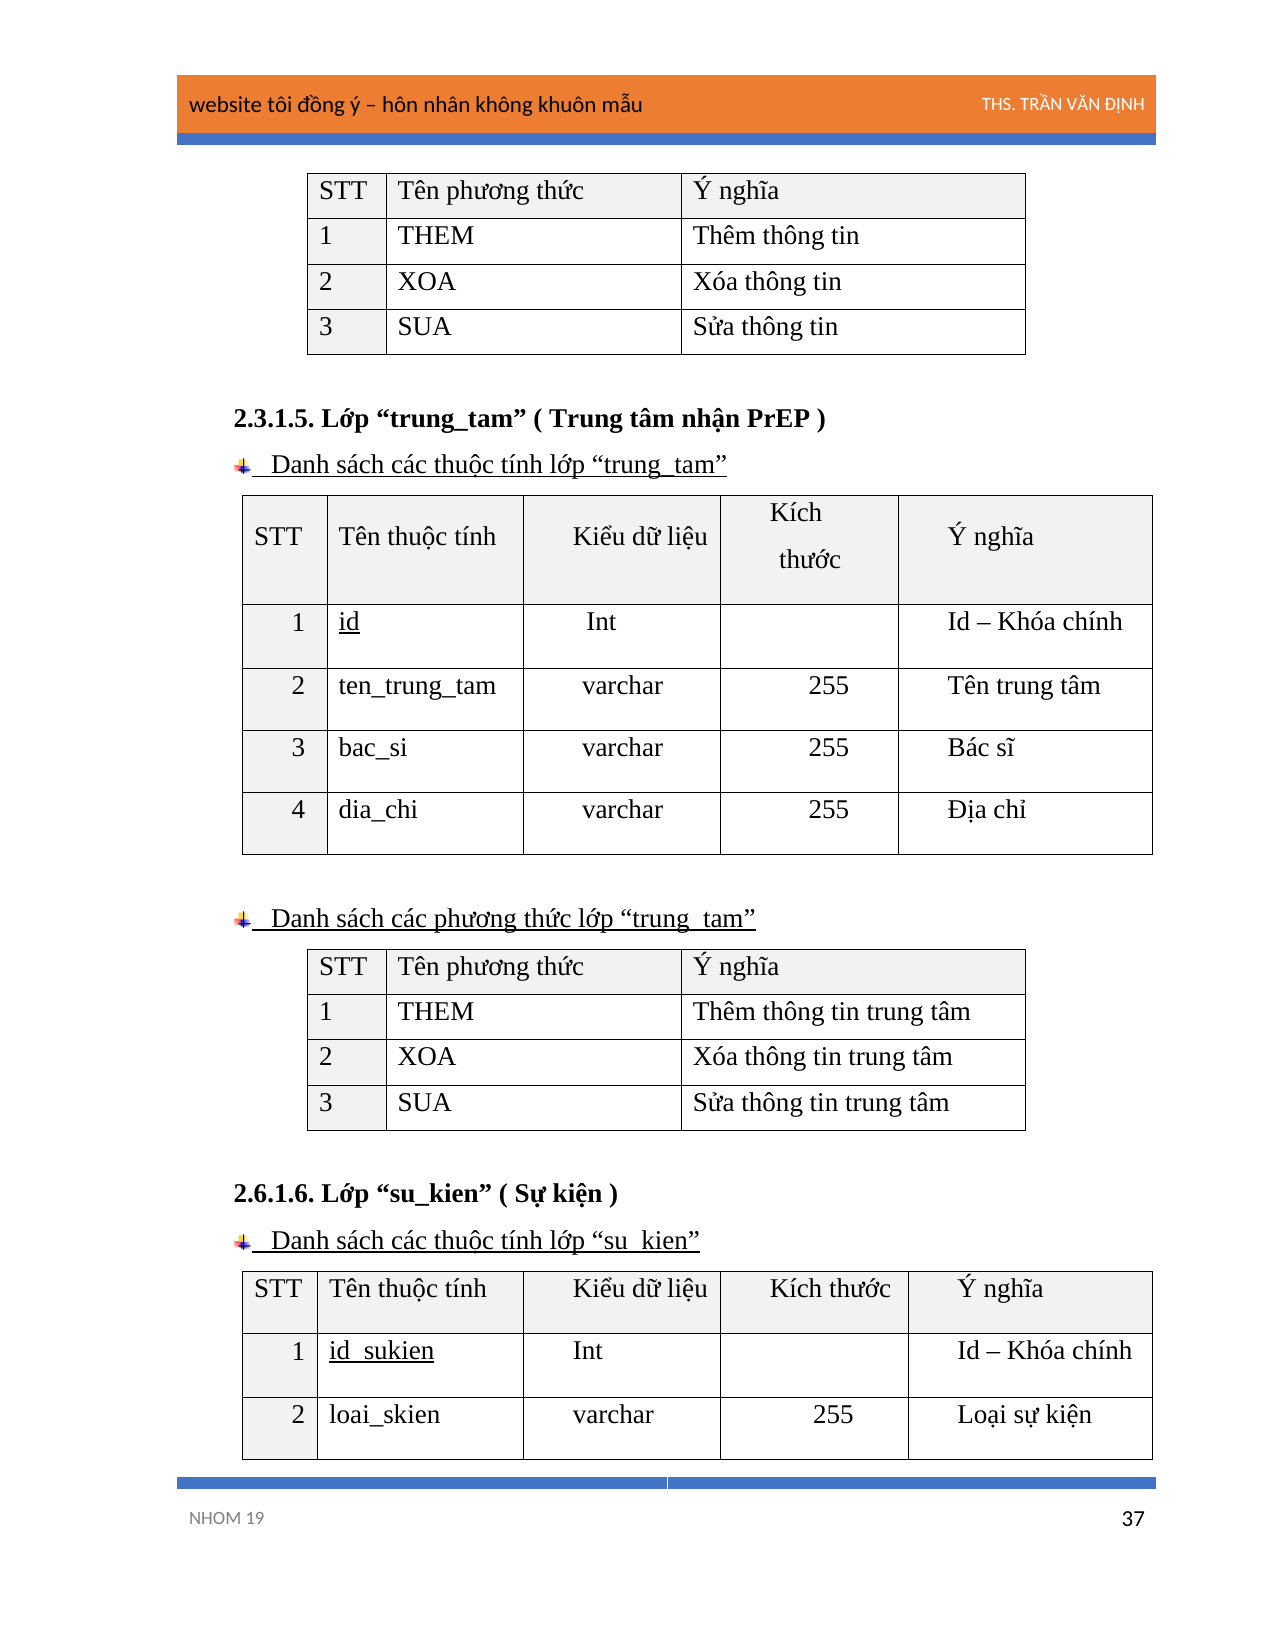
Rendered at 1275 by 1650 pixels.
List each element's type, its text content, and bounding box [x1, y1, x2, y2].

table_header Kích thước [721, 1272, 908, 1333]
table_cell 3 [243, 731, 327, 792]
table_cell Địa chỉ [899, 793, 1152, 854]
table_cell dia_chi [328, 793, 523, 854]
table_cell Thêm thông tin trung tâm [682, 995, 1025, 1039]
picture [234, 1233, 251, 1250]
table_cell XOA [387, 1040, 681, 1084]
table_cell id_sukien [318, 1334, 523, 1397]
table_cell 1 [243, 1334, 317, 1397]
table_cell 2 [243, 669, 327, 730]
picture [234, 910, 251, 928]
table_cell [721, 1334, 908, 1397]
table_cell Loại sự kiện [909, 1398, 1152, 1459]
table_cell varchar [524, 731, 720, 792]
table_cell [721, 605, 898, 668]
table_header Ý nghĩa [909, 1272, 1152, 1333]
table_cell loai_skien [318, 1398, 523, 1459]
table_cell Id – Khóa chính [899, 605, 1152, 668]
table_cell bac_si [328, 731, 523, 792]
table_cell 255 [721, 1398, 908, 1459]
table_header STT [243, 1272, 317, 1333]
table_cell Xóa thông tin [682, 265, 1025, 309]
table_cell Id – Khóa chính [909, 1334, 1152, 1397]
table_cell 3 [308, 1086, 386, 1130]
table_header Tên thuộc tính [318, 1272, 523, 1333]
table_cell 1 [308, 995, 386, 1039]
table_header Ý nghĩa [682, 174, 1025, 218]
table_cell 2 [308, 1040, 386, 1084]
table_cell Int [524, 605, 720, 668]
table_cell Int [524, 1334, 720, 1397]
list Danh sách các thuộc tính lớp “trung_tam” [233, 449, 1156, 480]
table_cell 2 [243, 1398, 317, 1459]
table_header Tên phương thức [387, 950, 681, 994]
table_header STT [308, 950, 386, 994]
table_cell varchar [524, 1398, 720, 1459]
table_cell 3 [308, 310, 386, 354]
table_cell Sửa thông tin [682, 310, 1025, 354]
table_header Tên thuộc tính [328, 496, 523, 604]
table_cell THEM [387, 995, 681, 1039]
table_cell 1 [243, 605, 327, 668]
picture [234, 457, 251, 474]
text 2.6.1.6. Lớp “su_kien” ( Sự kiện ) [233, 1178, 1156, 1209]
table_cell Sửa thông tin trung tâm [682, 1086, 1025, 1130]
list Danh sách các phương thức lớp “trung_tam” [233, 902, 1156, 933]
table_cell THEM [387, 219, 681, 264]
table_cell id [328, 605, 523, 668]
table_cell 255 [721, 731, 898, 792]
table_cell SUA [387, 310, 681, 354]
table_cell Tên trung tâm [899, 669, 1152, 730]
table_cell ten_trung_tam [328, 669, 523, 730]
table_cell 4 [243, 793, 327, 854]
table_header Ý nghĩa [682, 950, 1025, 994]
table_header Ý nghĩa [899, 496, 1152, 604]
table_header Kiểu dữ liệu [524, 1272, 720, 1333]
table_header Kích thước [721, 496, 898, 604]
table_cell Bác sĩ [899, 731, 1152, 792]
table_cell 255 [721, 793, 898, 854]
table_header STT [308, 174, 386, 218]
table_cell Xóa thông tin trung tâm [682, 1040, 1025, 1084]
table_cell varchar [524, 793, 720, 854]
list Danh sách các thuộc tính lớp “su_kien” [233, 1224, 1156, 1255]
table_cell varchar [524, 669, 720, 730]
table_cell Thêm thông tin [682, 219, 1025, 264]
table_cell 255 [721, 669, 898, 730]
table_header Kiểu dữ liệu [524, 496, 720, 604]
table_header Tên phương thức [387, 174, 681, 218]
table_cell 2 [308, 265, 386, 309]
table_cell 1 [308, 219, 386, 264]
table_cell SUA [387, 1086, 681, 1130]
table_header STT [243, 496, 327, 604]
table_cell XOA [387, 265, 681, 309]
text 2.3.1.5. Lớp “trung_tam” ( Trung tâm nhận PrEP ) [233, 402, 1156, 433]
